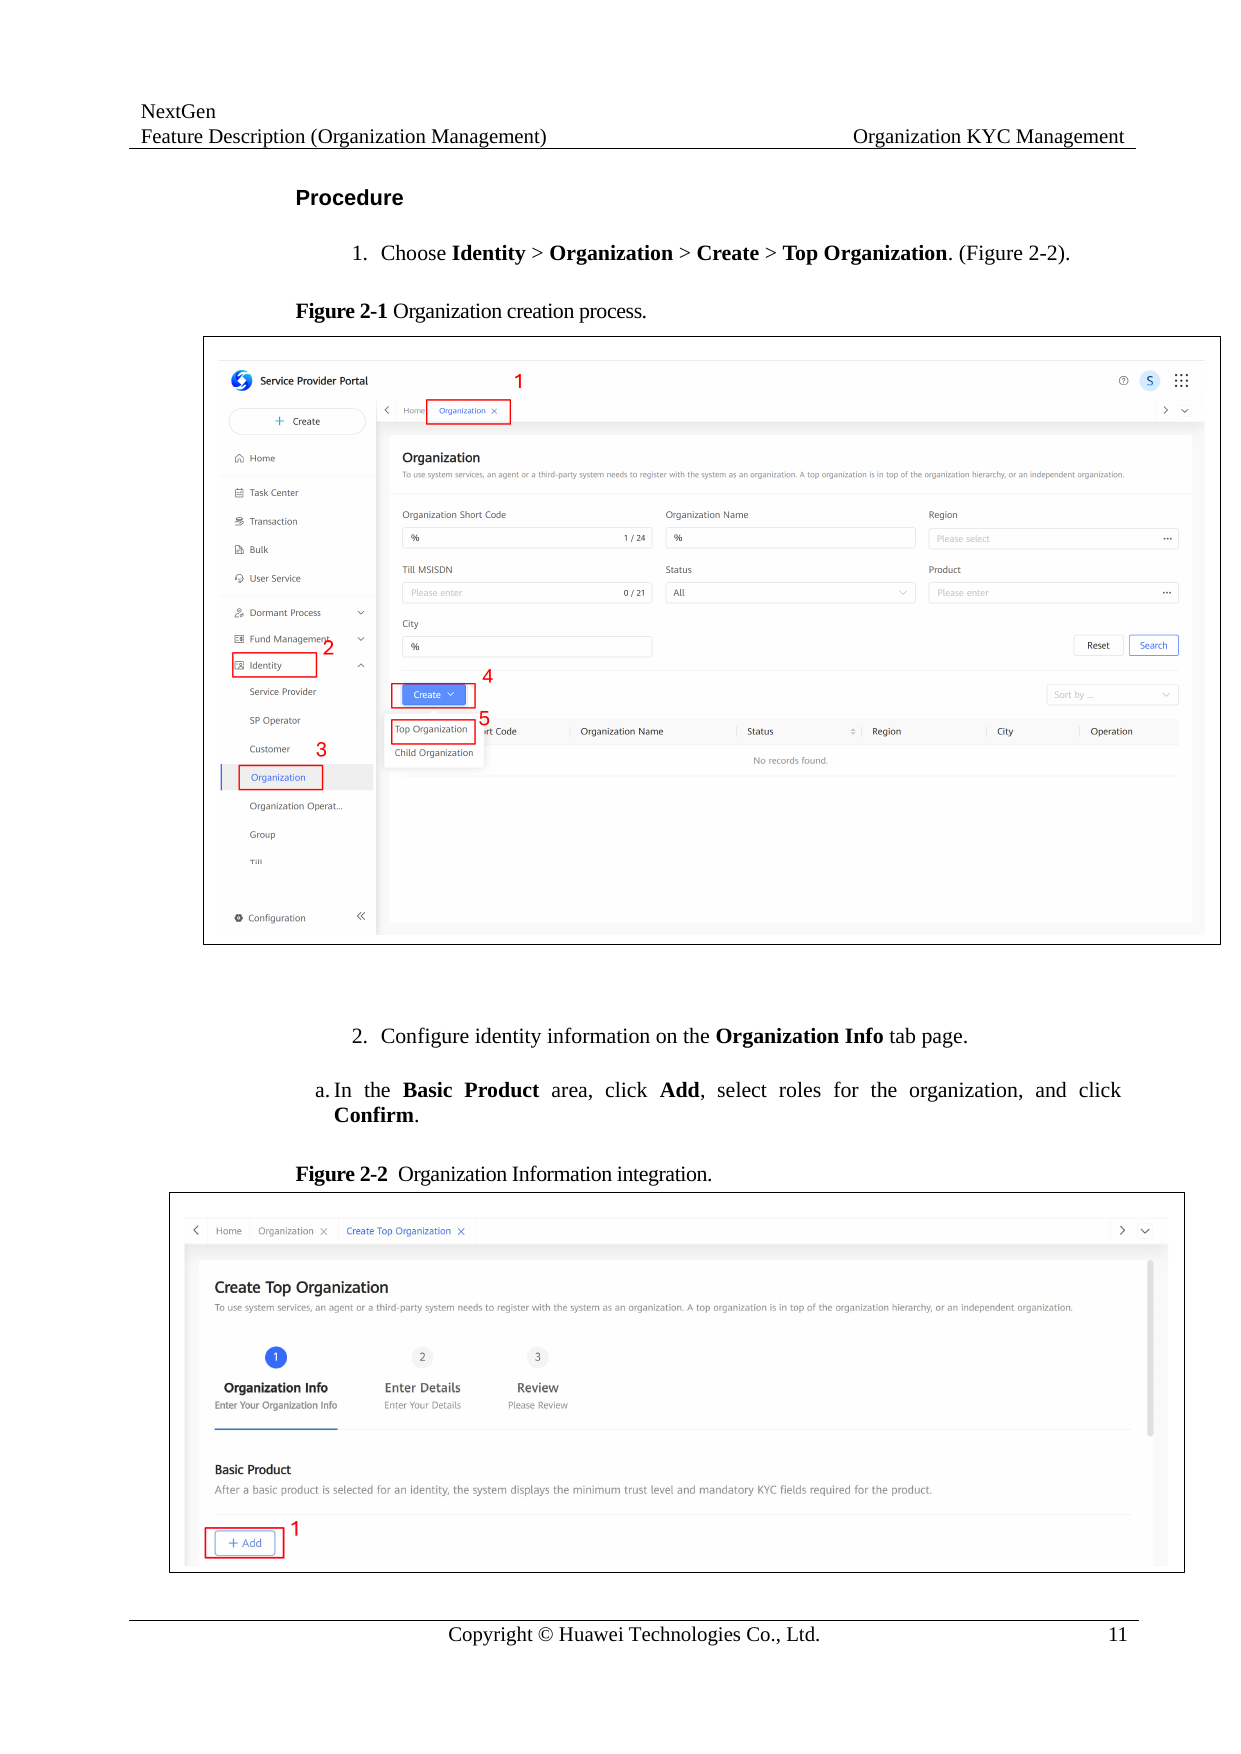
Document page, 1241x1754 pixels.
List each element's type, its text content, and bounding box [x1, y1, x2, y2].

list Choose Identity > Organization > Create > Top Organization. (Figure 2-2). [295, 240, 1122, 265]
subtitle Procedure [295, 177, 1122, 211]
picture [184, 1216, 1169, 1566]
text Organization creation process. [295, 298, 1122, 323]
picture [218, 360, 1205, 935]
list In the Basic Product area, click Add, select roles for the organization, and click Confirm. [315, 1077, 1122, 1127]
text Organization Information integration. [295, 1161, 1122, 1186]
list Configure identity information on the Organization Info tab page. [295, 1023, 1122, 1048]
